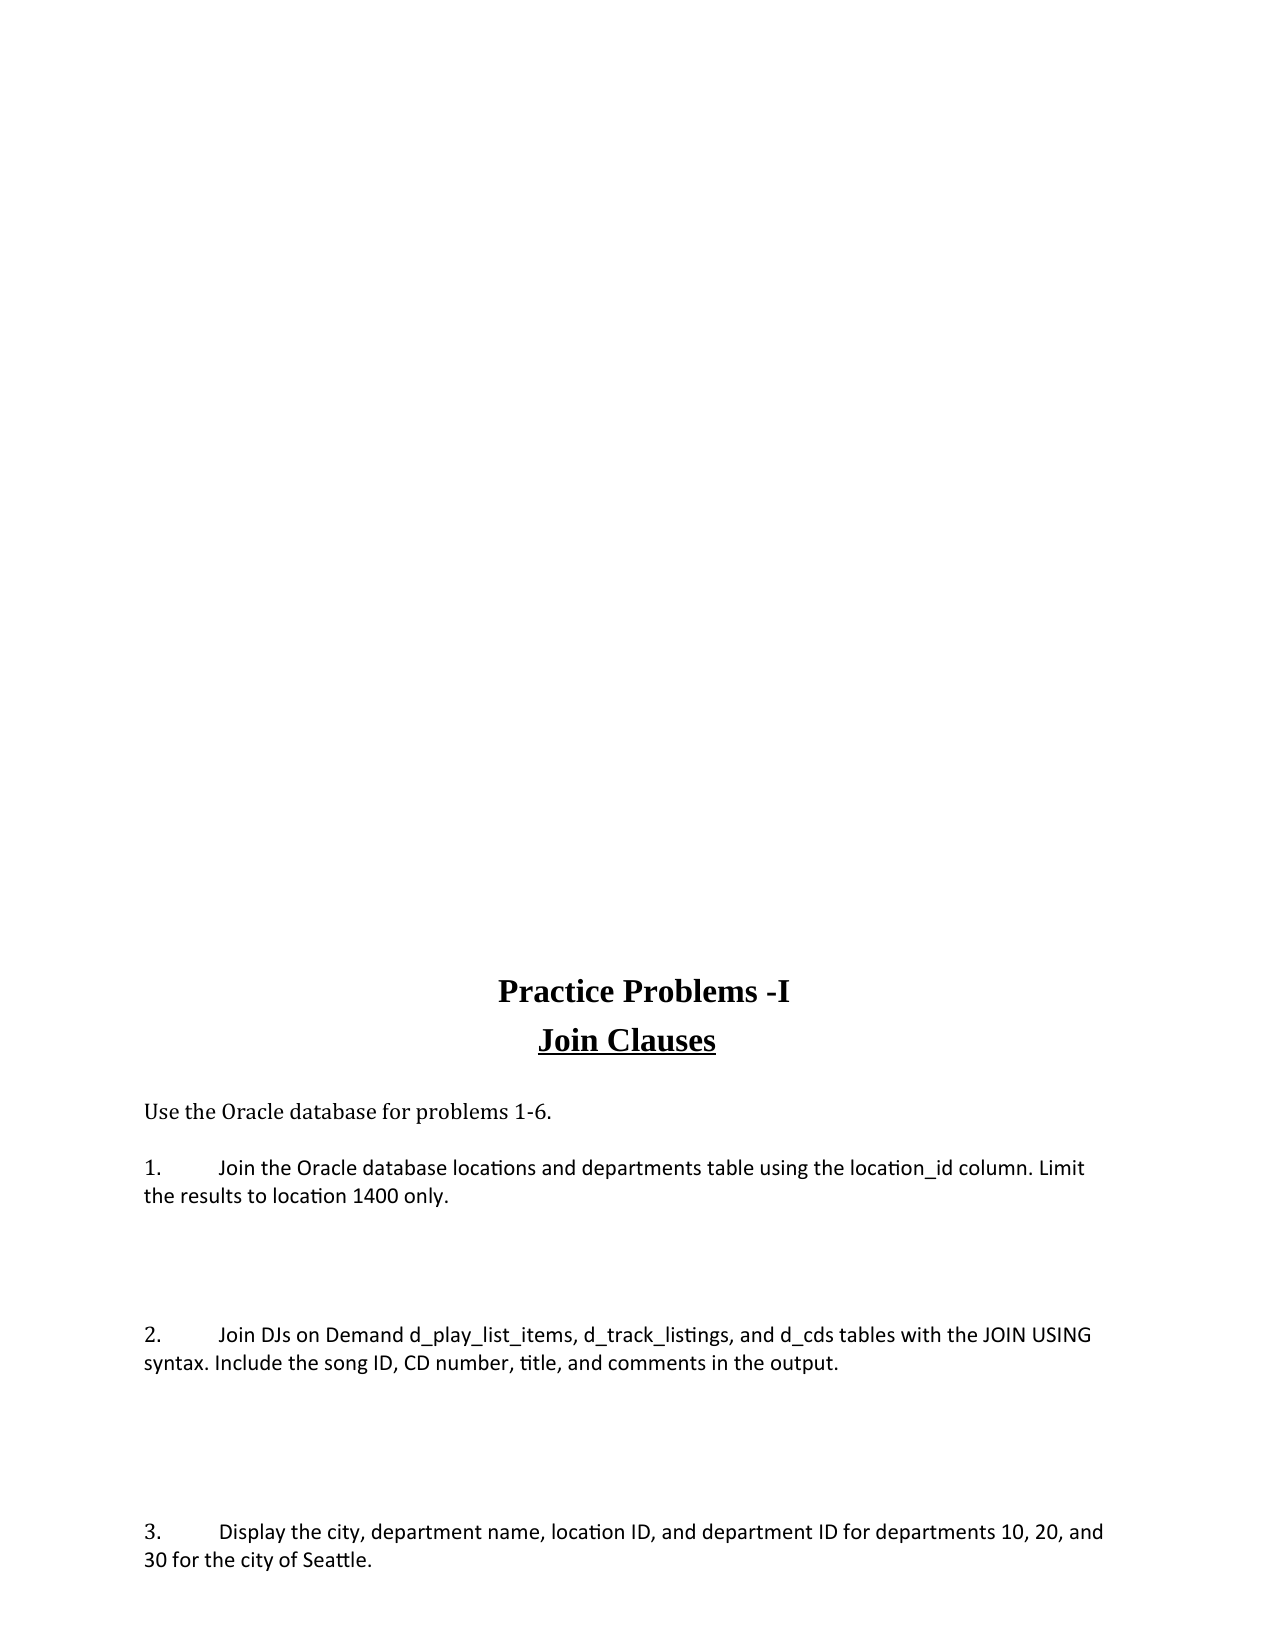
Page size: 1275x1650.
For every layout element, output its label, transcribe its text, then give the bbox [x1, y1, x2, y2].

text Use the Oracle database for problems 1-6. [144, 1097, 1275, 1124]
list Join DJs on Demand d_play_list_items, d_track_listings, and d_cds tables with the JOIN USING syntax. Include the song ID, CD number, title, and comments in the output. [144, 1320, 1108, 1376]
subtitle Practice Problems -I Join Clauses [498, 971, 836, 1059]
list Join the Oracle database locations and departments table using the location_id column. Limit the results to location 1400 only. [144, 1153, 1107, 1209]
list Display the city, department name, location ID, and department ID for departments 10, 20, and 30 for the city of Seattle. [144, 1517, 1107, 1573]
